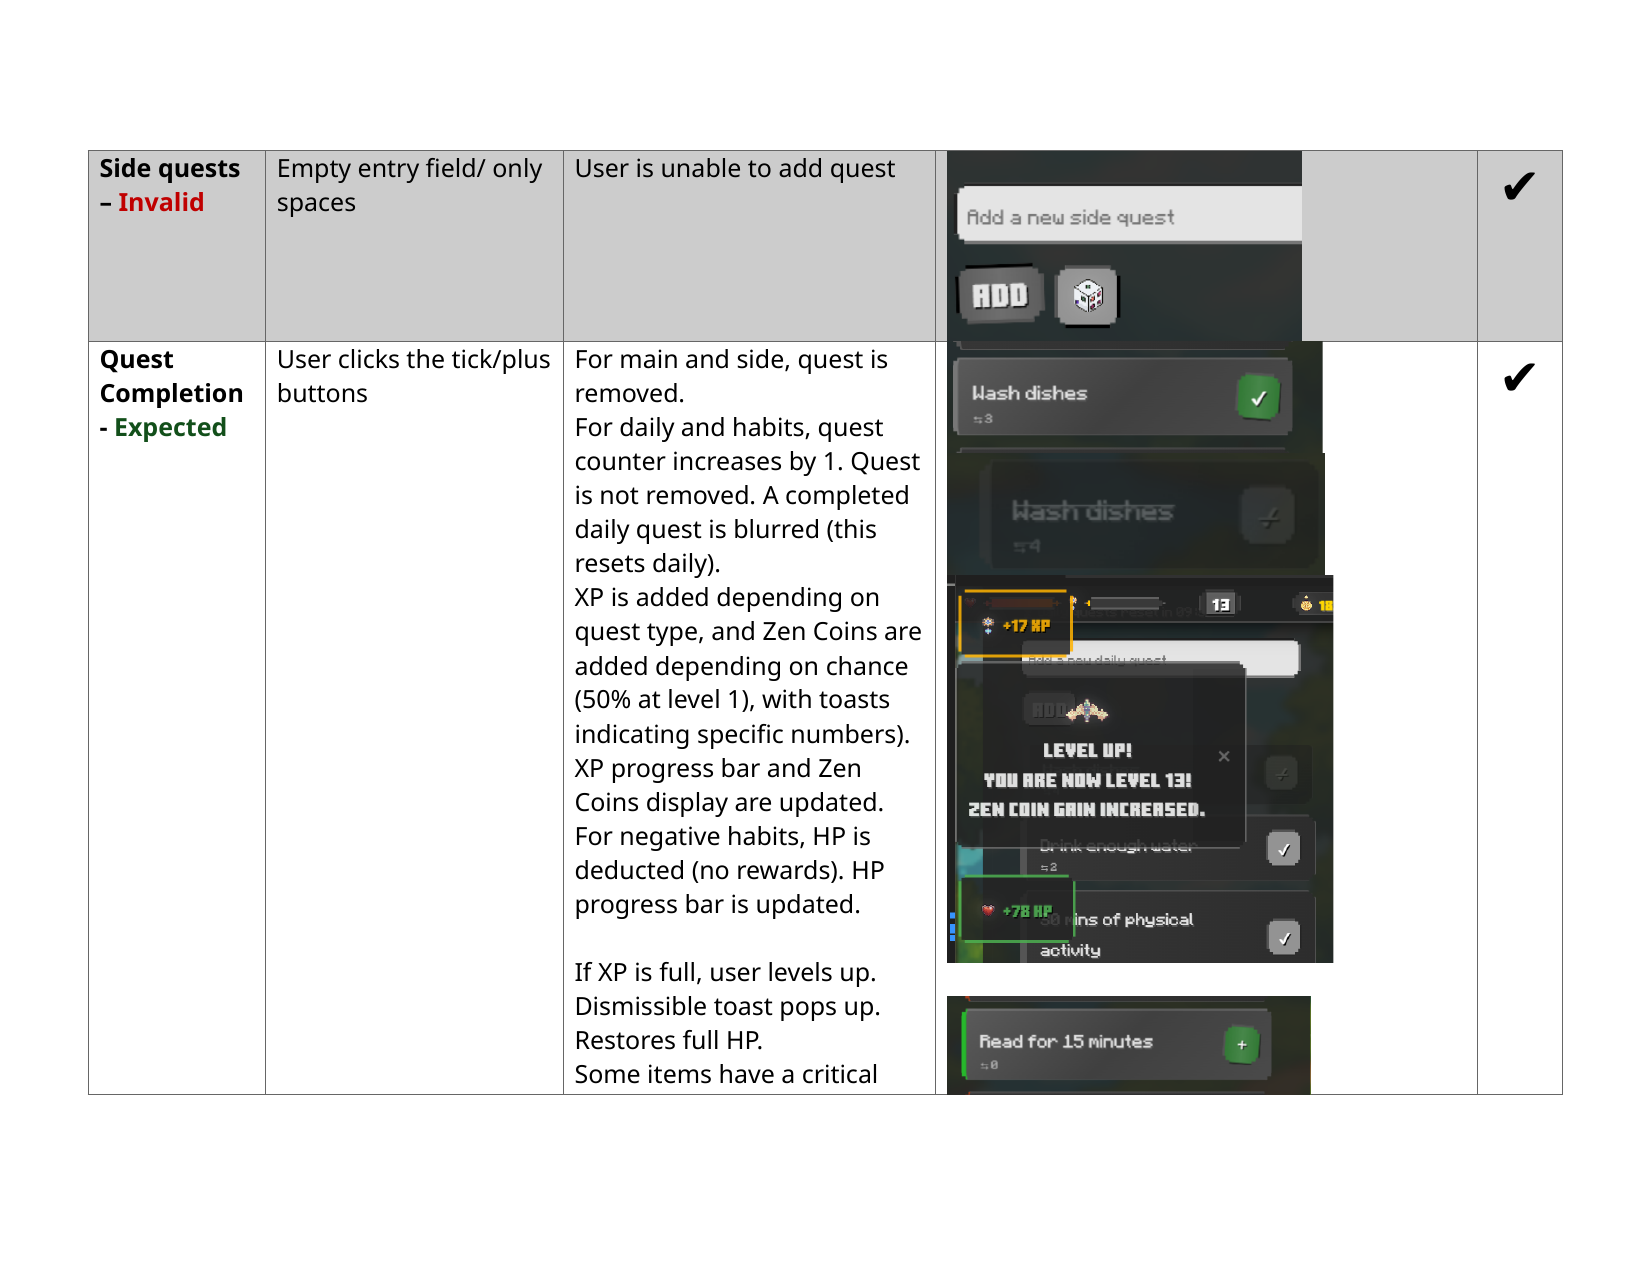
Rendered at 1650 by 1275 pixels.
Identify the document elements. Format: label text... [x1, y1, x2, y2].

picture [947, 996, 1311, 1095]
table_cell [936, 342, 1477, 1094]
table_cell [936, 151, 947, 341]
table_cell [266, 342, 563, 1094]
table_cell ✔ [1478, 342, 1562, 1094]
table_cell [564, 342, 935, 1094]
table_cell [89, 342, 265, 1094]
picture [947, 151, 1334, 963]
table_cell User is unable to add quest [564, 151, 935, 341]
table_cell Empty entry field/ only spaces [266, 151, 563, 341]
table_cell ✔ [1478, 151, 1562, 341]
table_cell [1302, 151, 1477, 341]
table_cell Side quests – Invalid [89, 151, 265, 341]
